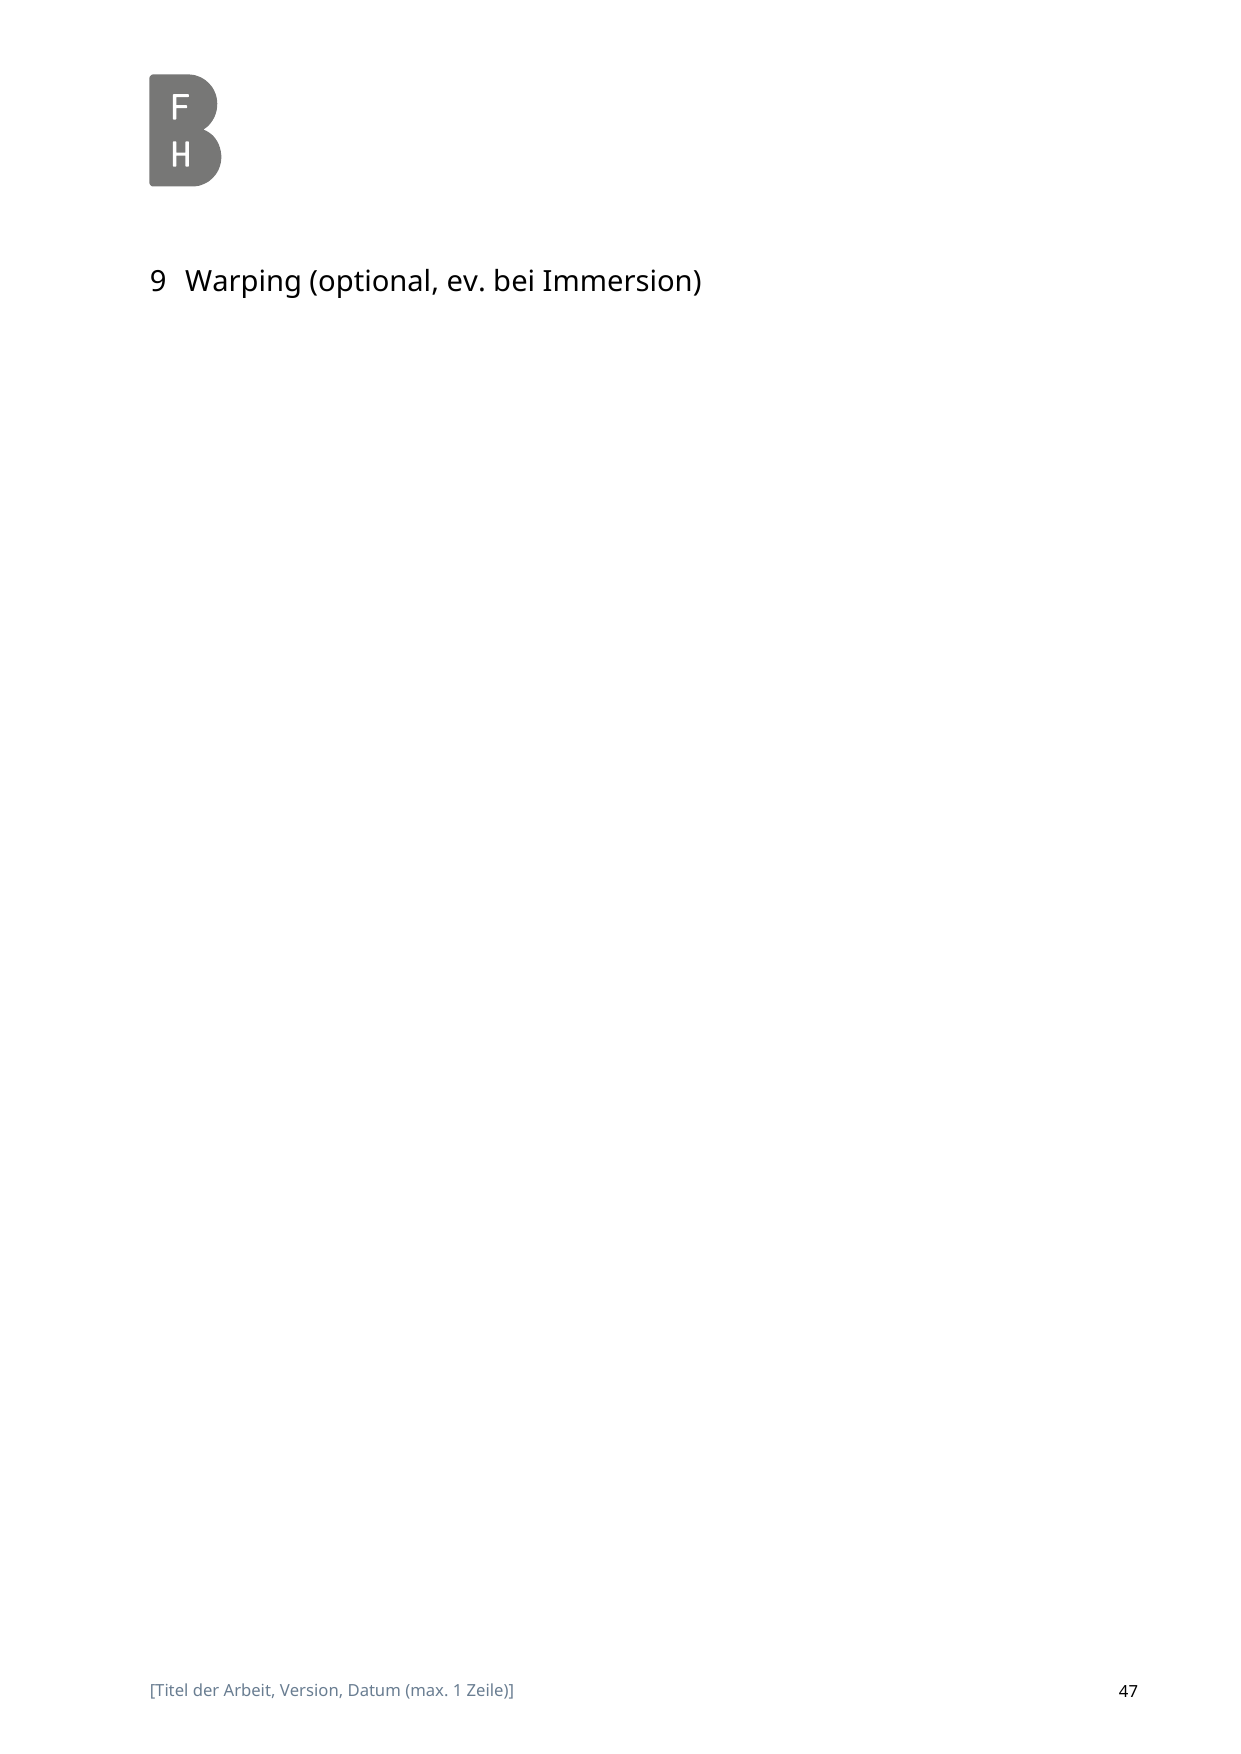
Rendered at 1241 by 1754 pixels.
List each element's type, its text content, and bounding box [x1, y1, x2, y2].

subtitle Warping (optional, ev. bei Immersion) [149, 260, 1136, 300]
